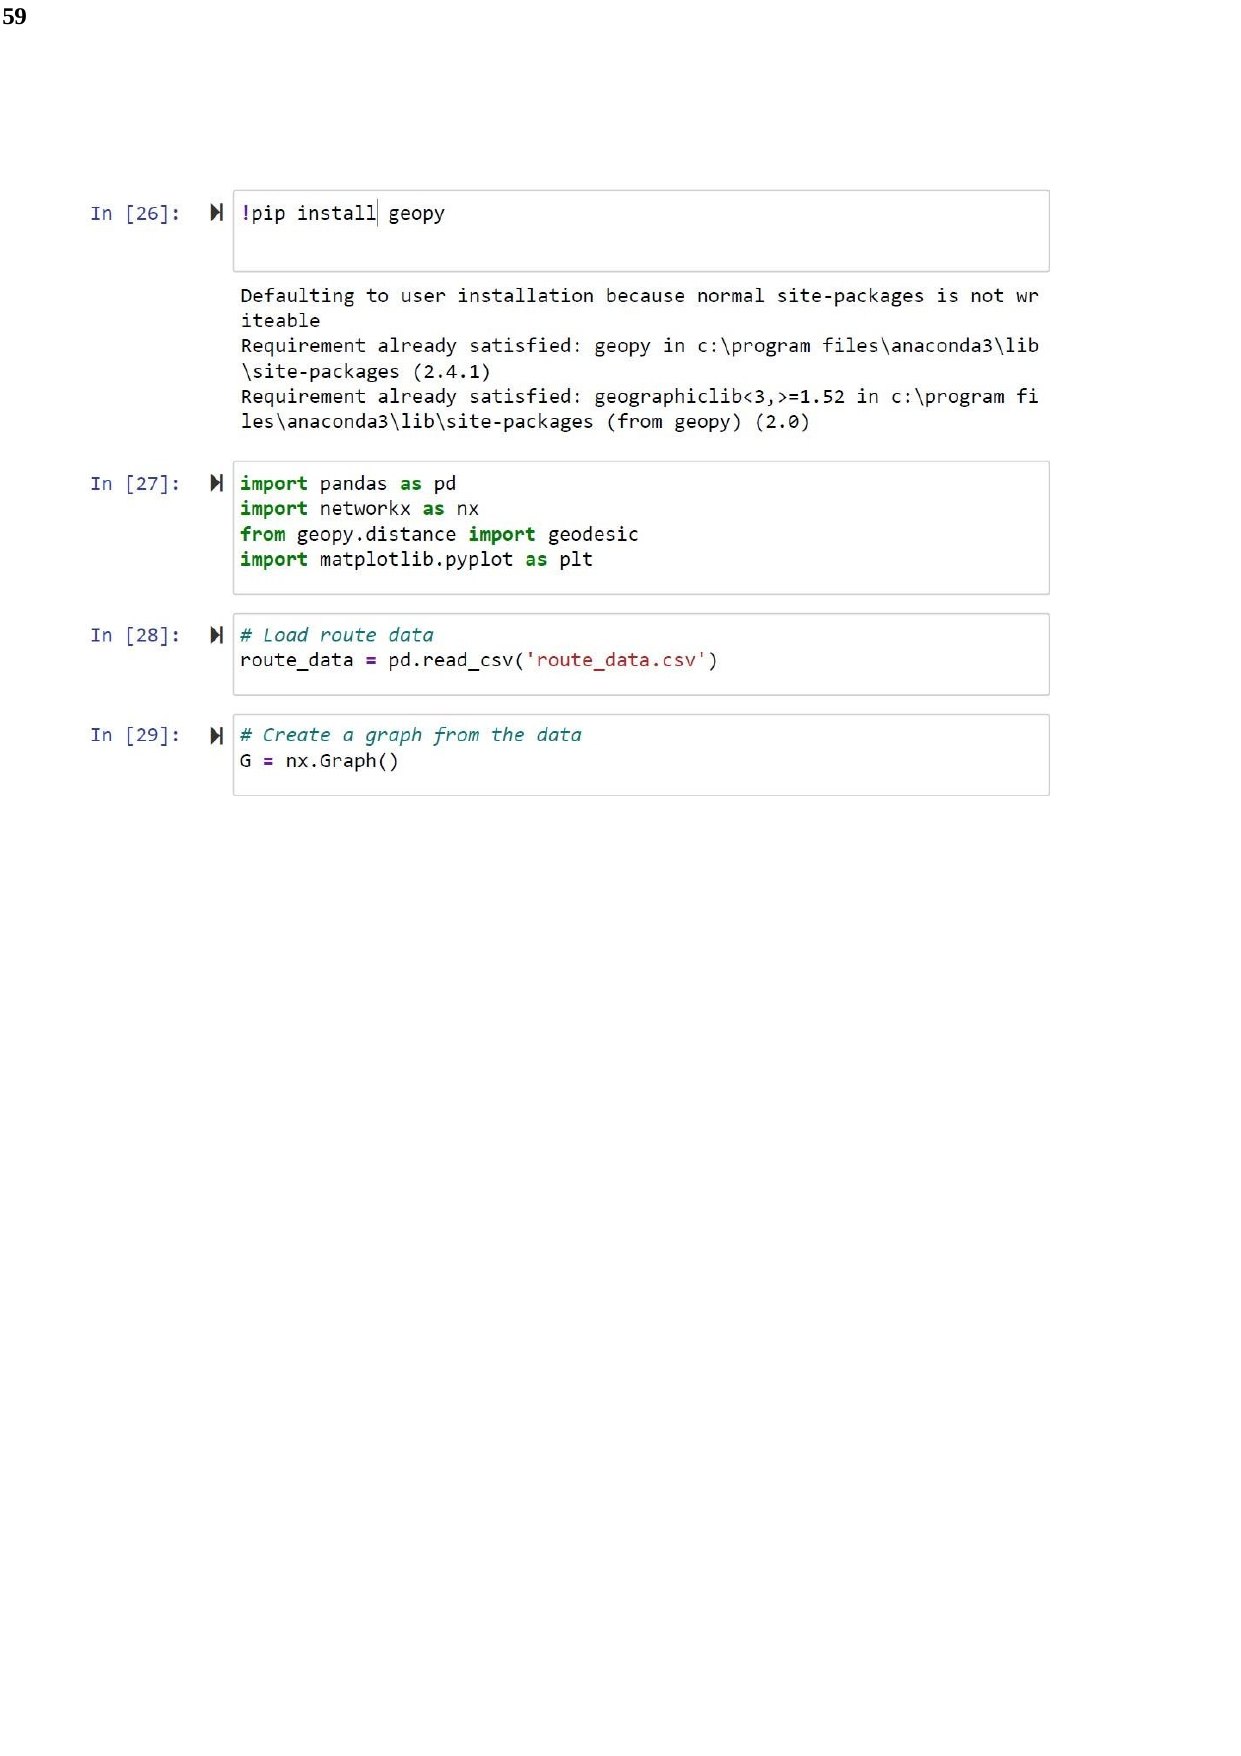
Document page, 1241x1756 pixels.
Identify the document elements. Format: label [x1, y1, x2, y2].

picture [85, 183, 1050, 796]
